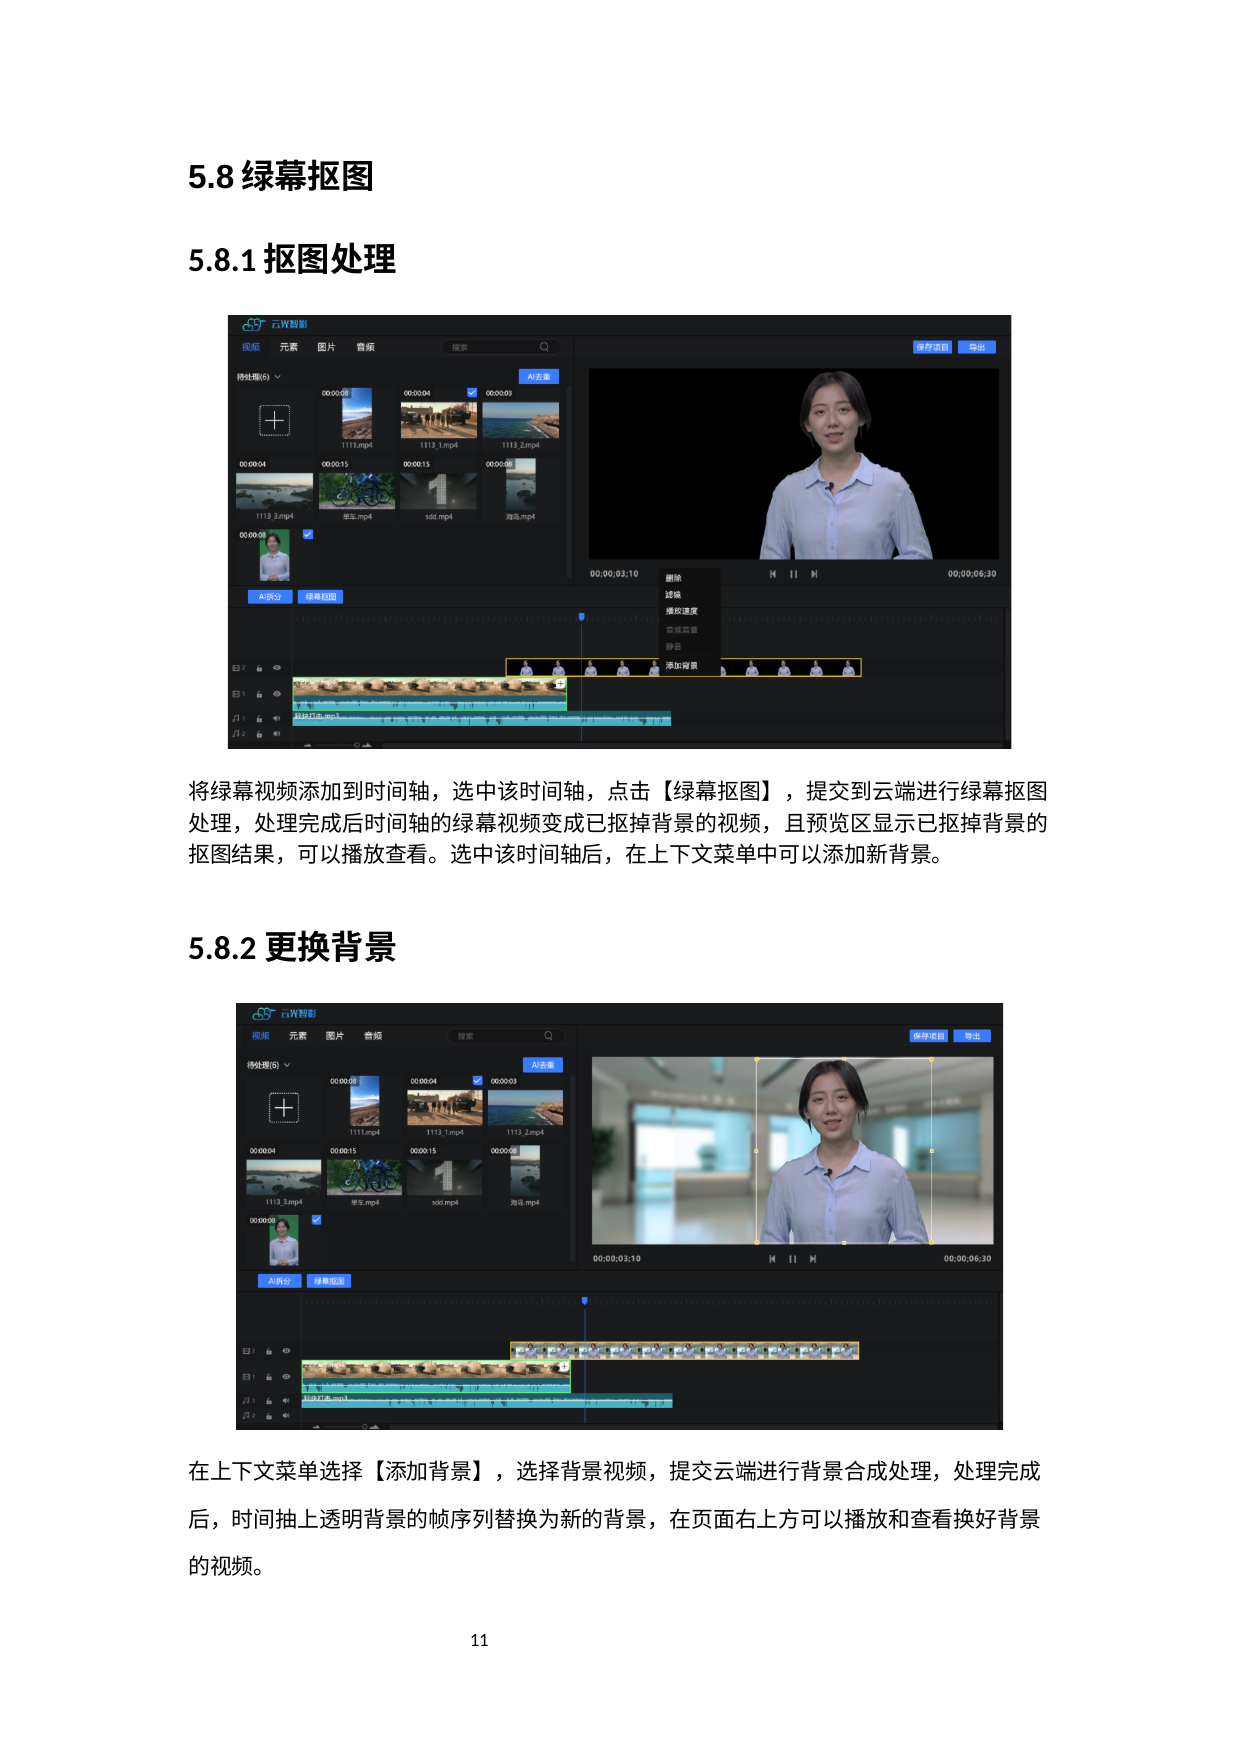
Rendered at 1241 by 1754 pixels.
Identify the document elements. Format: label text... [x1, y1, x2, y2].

text 将绿幕视频添加到时间轴，选中该时间轴，点击【绿幕抠图】，提交到云端进行绿幕抠图处理，处理完成后时间轴的绿幕视频变成已抠掉背景的视频，且预览区显示已抠掉背景的抠图结果，可以播放查看。选中该时间轴后，在上下文菜单中可以添加新背景。 [188, 774, 1051, 869]
subtitle 5.8.2 更换背景 [188, 921, 1051, 969]
picture [227, 315, 1012, 749]
text 在上下文菜单选择【添加背景】，选择背景视频，提交云端进行背景合成处理，处理完成后，时间抽上透明背景的帧序列替换为新的背景，在页面右上方可以播放和查看换好背景的视频。 [188, 1454, 1051, 1581]
subtitle 5.8绿幕抠图 [188, 150, 1051, 198]
picture [236, 1003, 1004, 1430]
subtitle 5.8.1抠图处理 [188, 233, 1051, 281]
